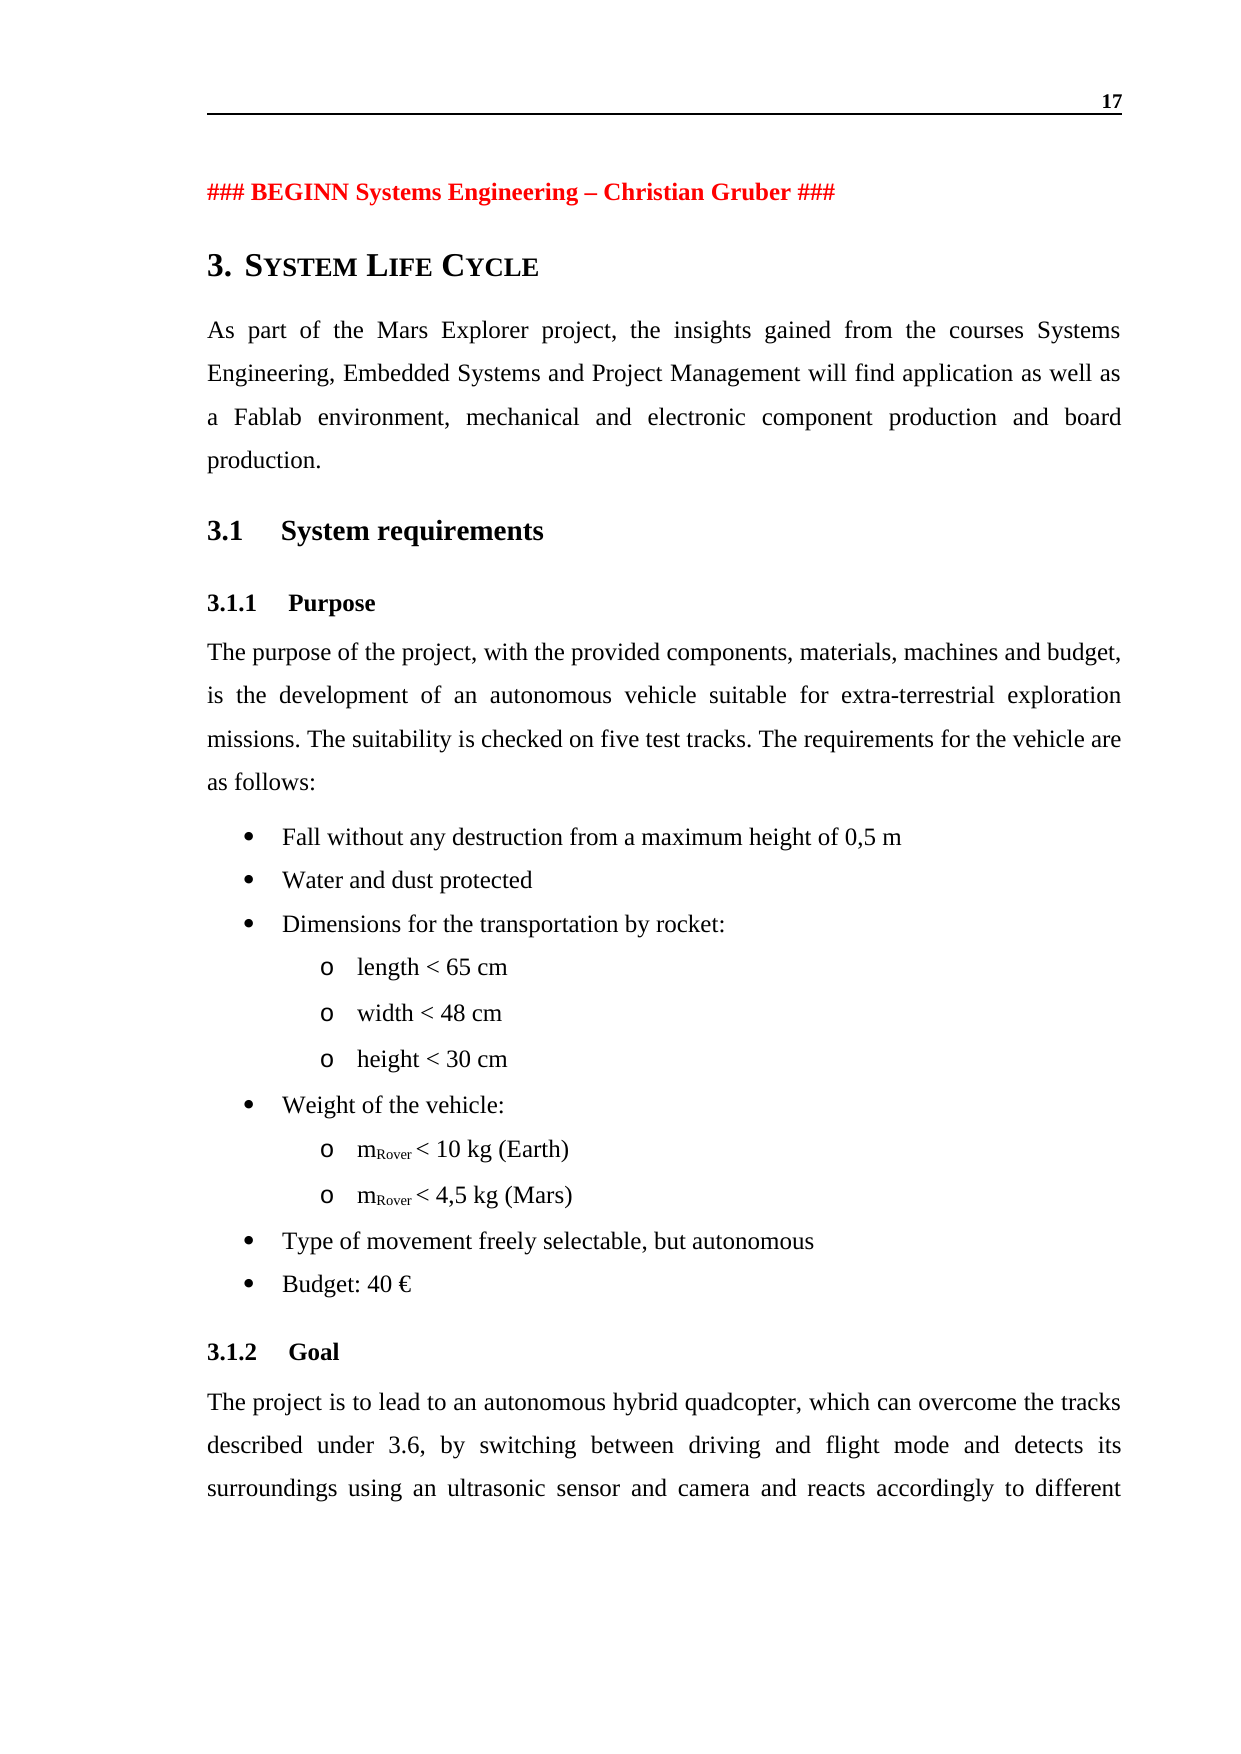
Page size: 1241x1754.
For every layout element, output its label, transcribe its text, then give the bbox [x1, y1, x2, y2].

list Fall without any destruction from a maximum height of 0,5 m [244, 822, 1122, 851]
subtitle System requirements [207, 513, 1122, 546]
list length < 65 cm [319, 952, 1122, 983]
subtitle Goal [207, 1337, 1122, 1366]
list mRover < 4,5 kg (Mars) [319, 1180, 1122, 1211]
list Water and dust protected [244, 866, 1122, 894]
list height < 30 cm [319, 1044, 1122, 1075]
list Dimensions for the transportation by rocket: [244, 909, 1122, 937]
list Type of movement freely selectable, but autonomous [244, 1226, 1122, 1255]
subtitle Purpose [207, 588, 1122, 617]
text The purpose of the project, with the provided components, materials, machines and budget, is the development of an autonomous vehicle suitable for extra-terrestrial exploration missions. The suitability is checked on five test tracks. The requirements for the vehicle are as follows: [207, 637, 1122, 796]
text ### BEGINN Systems Engineering – Christian Gruber ### [207, 177, 1122, 206]
list Budget: 40 € [244, 1269, 1122, 1298]
subtitle System Life Cycle [207, 245, 1122, 284]
text As part of the Mars Explorer project, the insights gained from the courses Systems Engineering, Embedded Systems and Project Management will find application as well as a Fablab environment, mechanical and electronic component production and board production. [207, 315, 1122, 473]
list width < 48 cm [319, 998, 1122, 1029]
list mRover < 10 kg (Earth) [319, 1134, 1122, 1164]
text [207, 1387, 1122, 1502]
list Weight of the vehicle: [244, 1091, 1122, 1119]
